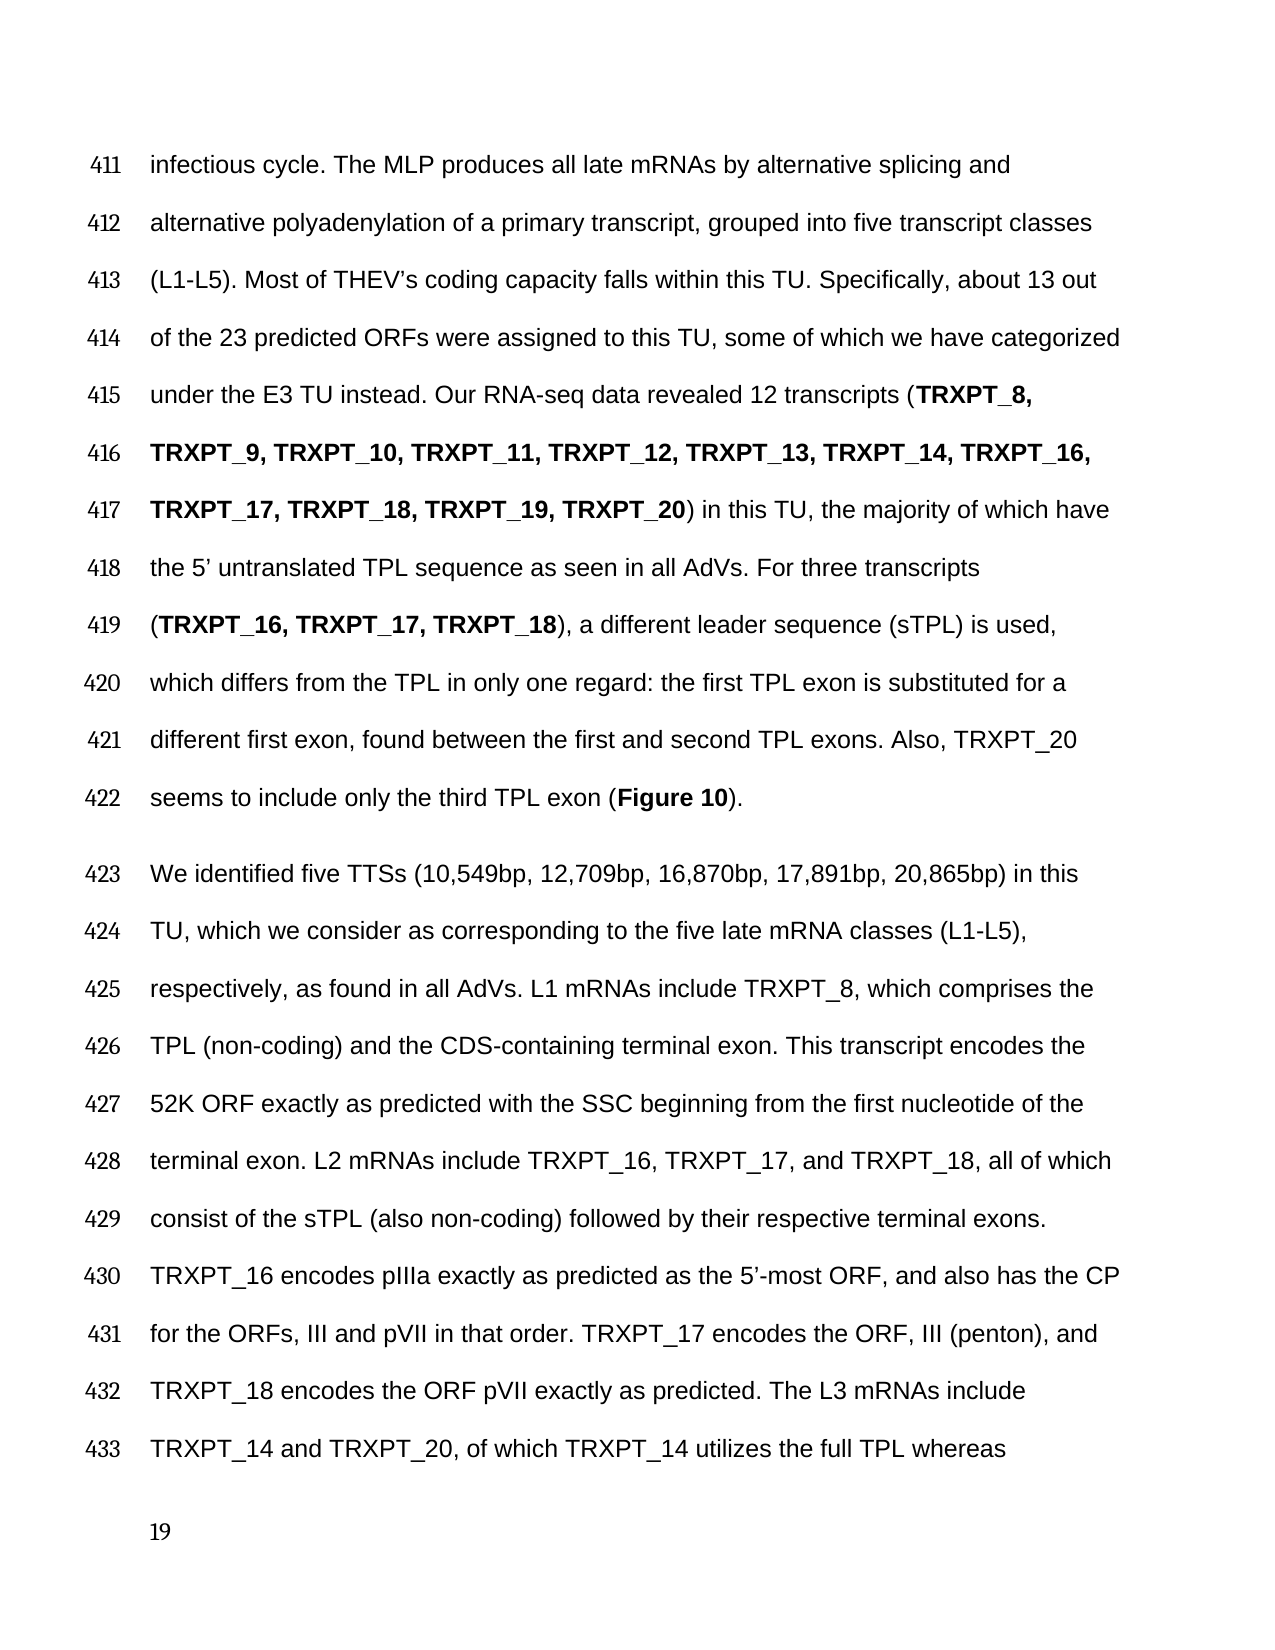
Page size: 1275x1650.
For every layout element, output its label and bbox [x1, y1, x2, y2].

text [150, 150, 1125, 811]
text [150, 859, 1125, 1462]
